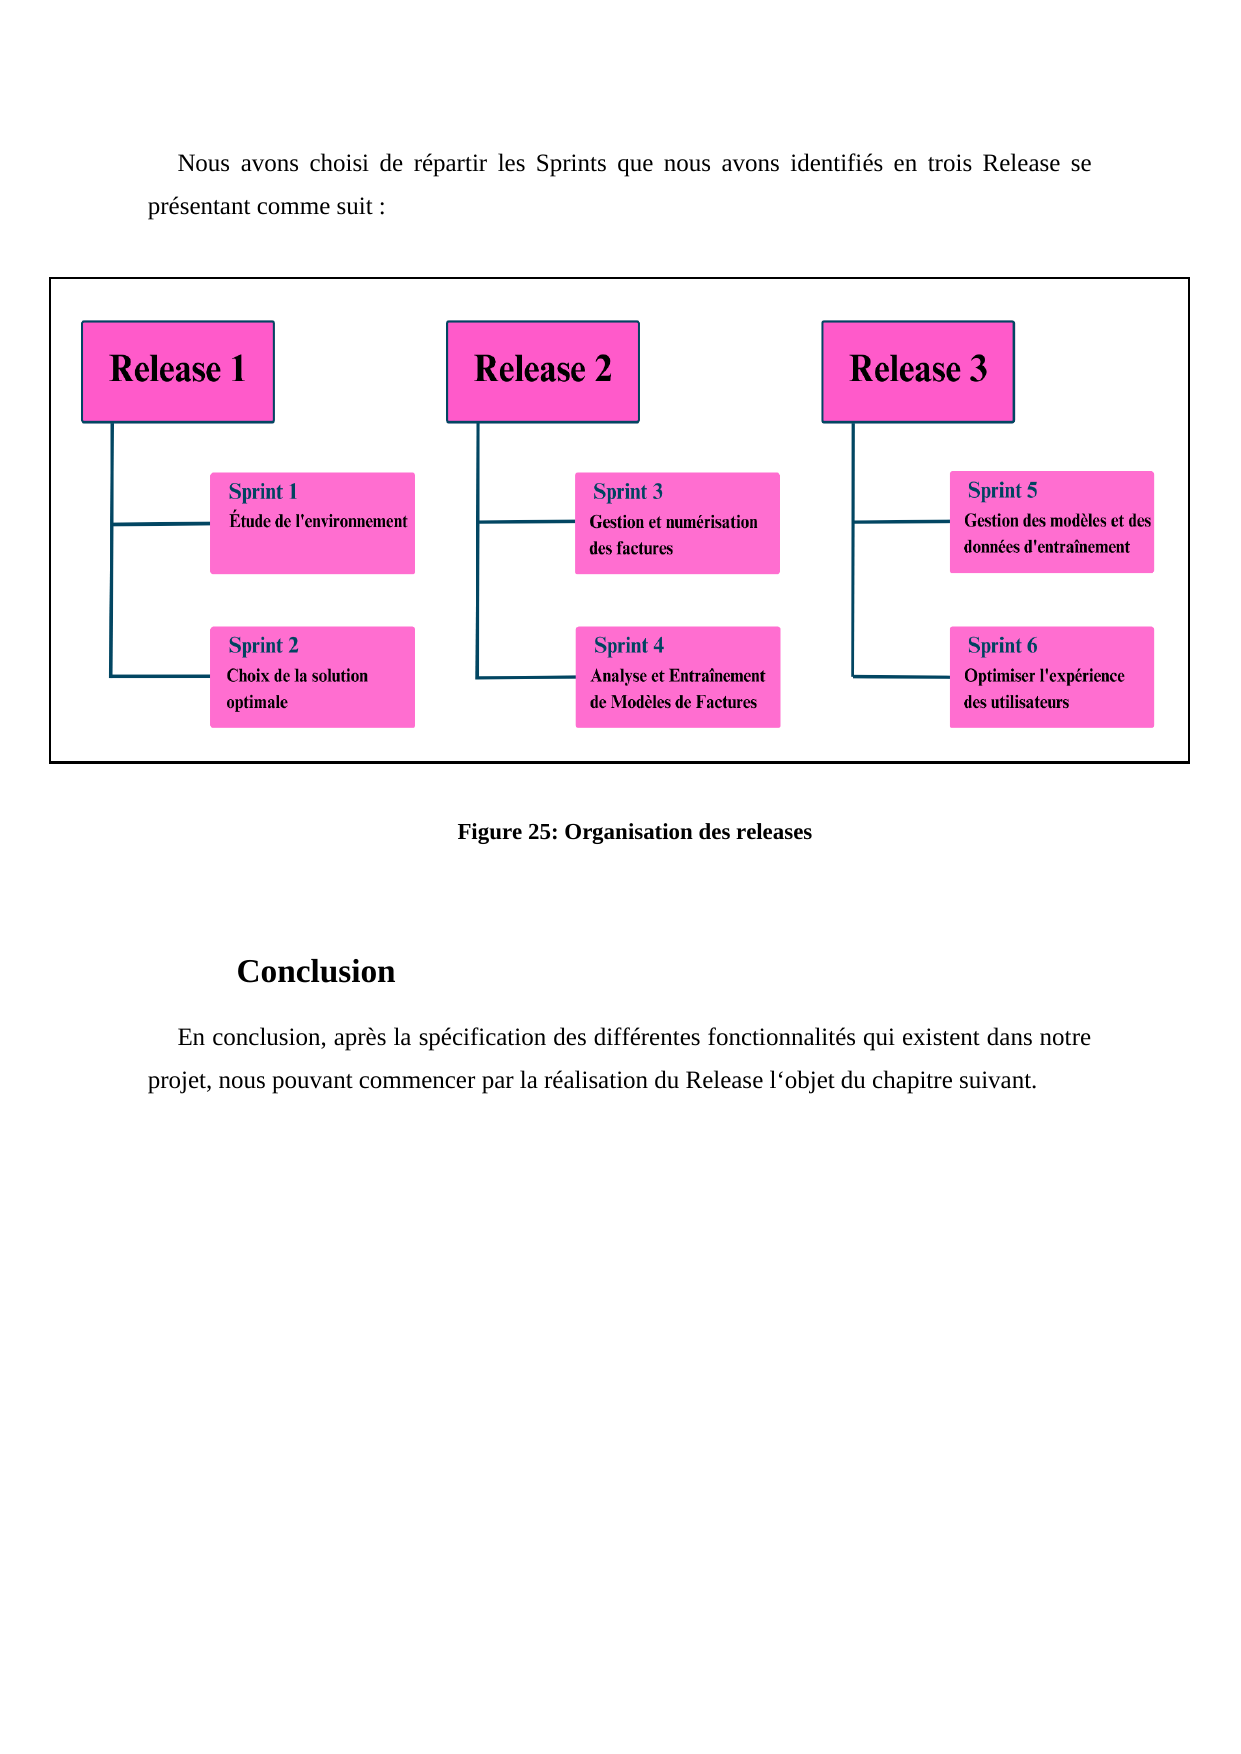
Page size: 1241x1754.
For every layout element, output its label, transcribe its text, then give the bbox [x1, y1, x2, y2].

text Nous avons choisi de répartir les Sprints que nous avons identifiés en trois Release se présentant comme suit : [148, 148, 1092, 219]
subtitle Conclusion [148, 952, 1092, 990]
picture [70, 303, 1170, 741]
text En conclusion, après la spécification des différentes fonctionnalités qui existent dans notre projet, nous pouvant commencer par la réalisation du Release l‘objet du chapitre suivant. [148, 1022, 1092, 1094]
text Figure 25: Organisation des releases [148, 818, 1092, 845]
